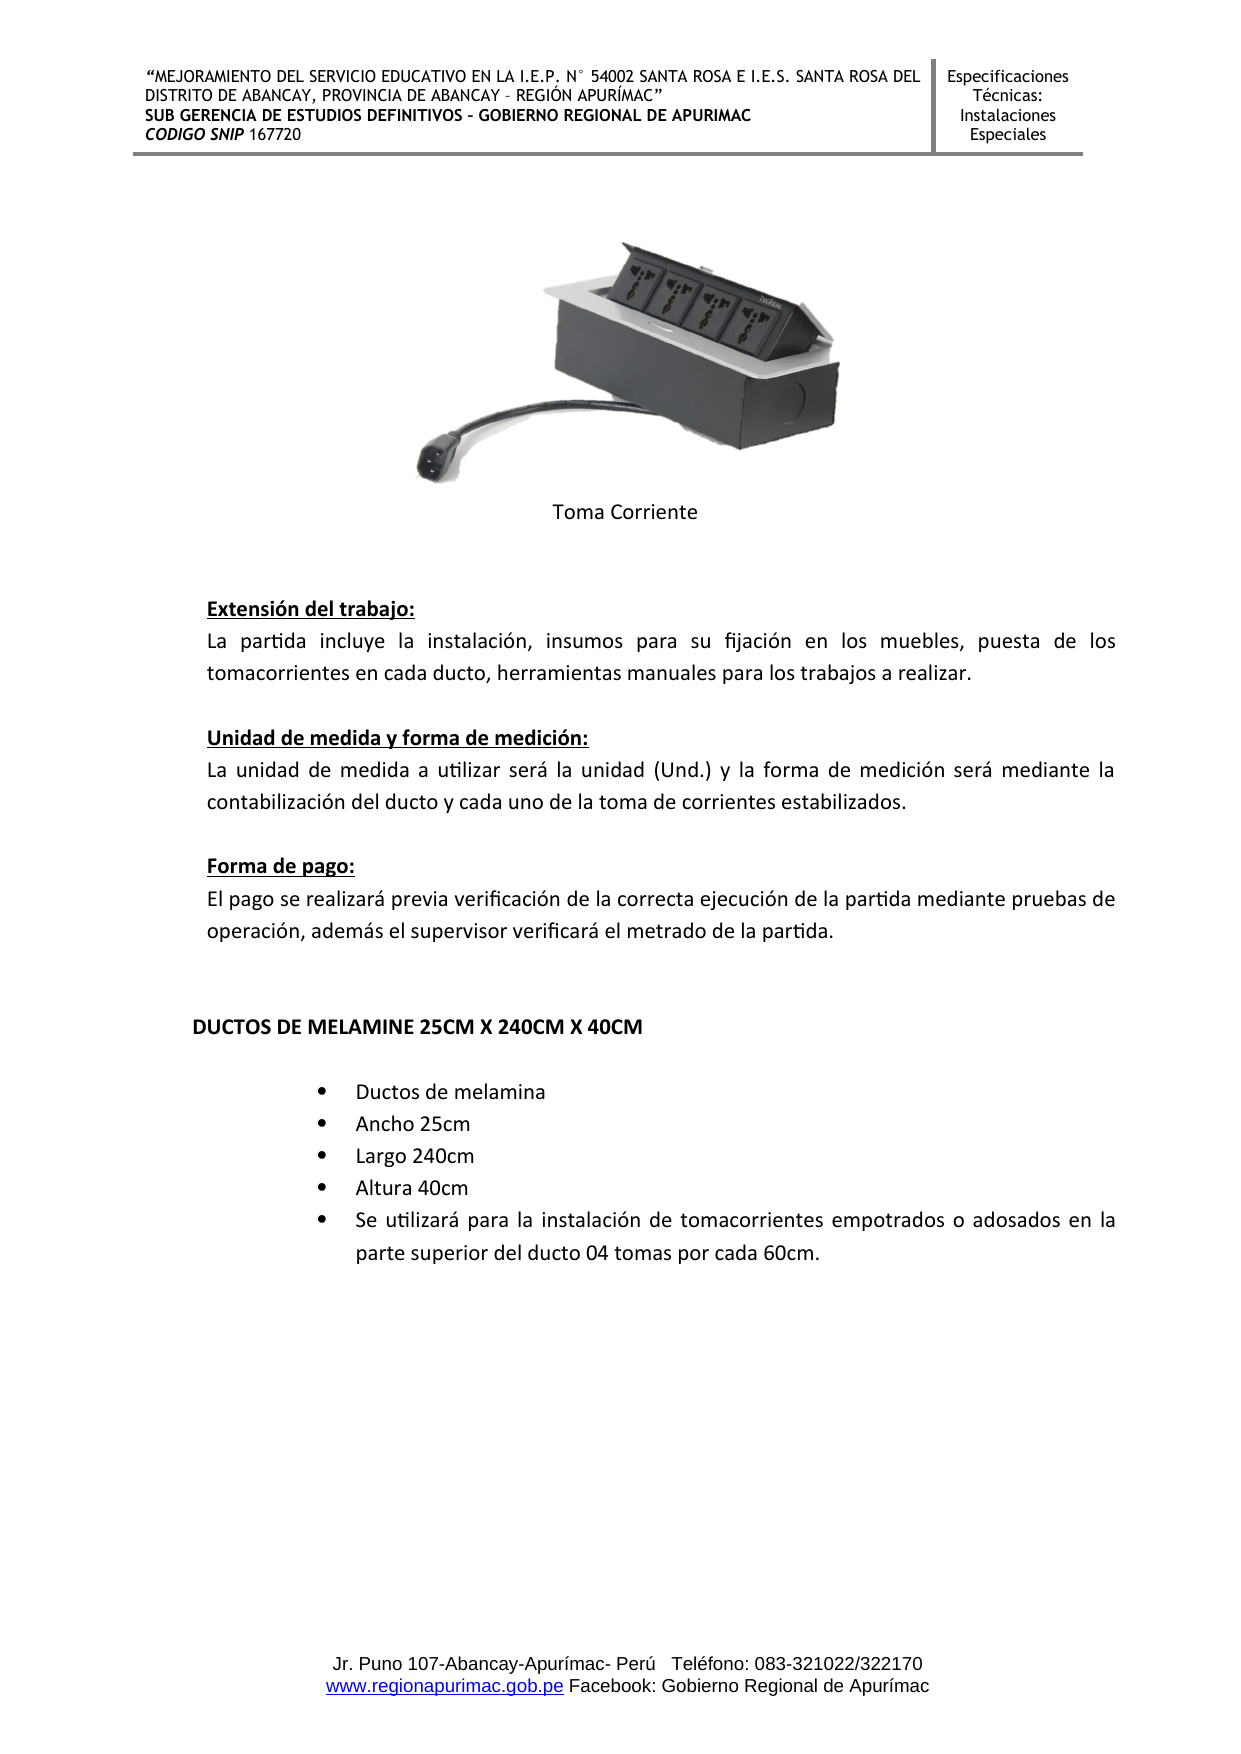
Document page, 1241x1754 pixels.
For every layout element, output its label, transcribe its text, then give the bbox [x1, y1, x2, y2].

text La unidad de medida a utilizar será la unidad (Und.) y la forma de medición será mediante la contabilización del ducto y cada uno de la toma de corrientes estabilizados. [207, 755, 1117, 815]
text DUCTOS DE MELAMINE 25CM X 240CM X 40CM [192, 1012, 1117, 1040]
text Extensión del trabajo: [207, 594, 1117, 622]
text Unidad de medida y forma de medición: [207, 723, 1117, 751]
list Ancho 25cm [318, 1109, 1117, 1137]
list Largo 240cm [318, 1141, 1117, 1169]
list Altura 40cm [318, 1173, 1117, 1201]
text La partida incluye la instalación, insumos para su fijación en los muebles, puesta de los tomacorrientes en cada ducto, herramientas manuales para los trabajos a realizar. [207, 626, 1117, 686]
text El pago se realizará previa verificación de la correcta ejecución de la partida mediante pruebas de operación, además el supervisor verificará el metrado de la partida. [207, 884, 1117, 944]
picture [405, 224, 846, 494]
list Ductos de melamina [318, 1077, 1117, 1105]
text Toma Corriente [133, 497, 1117, 525]
text Forma de pago: [207, 851, 1117, 879]
list Se utilizará para la instalación de tomacorrientes empotrados o adosados en la parte superior del ducto 04 tomas por cada 60cm. [318, 1206, 1117, 1266]
